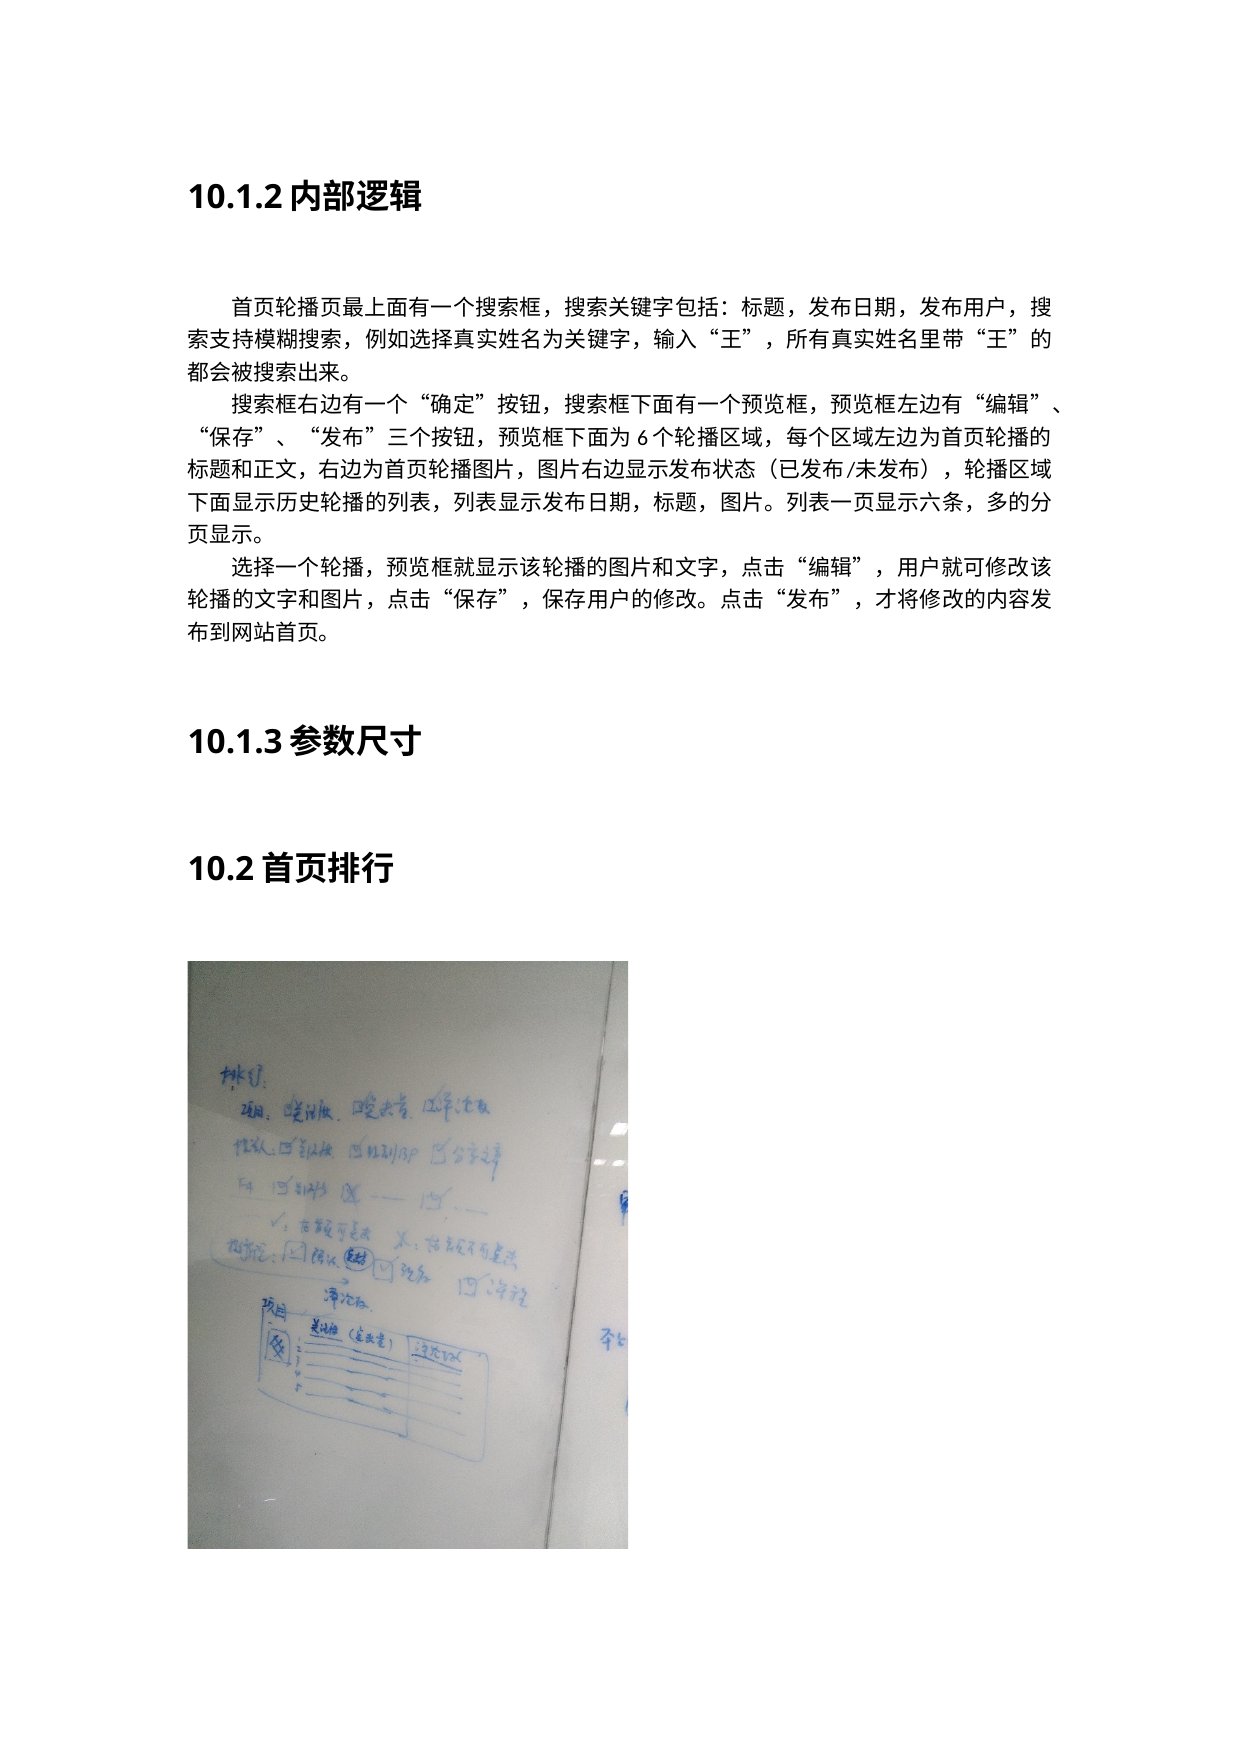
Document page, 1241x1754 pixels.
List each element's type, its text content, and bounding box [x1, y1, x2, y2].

subtitle 10.1.2内部逻辑 [187, 162, 1053, 227]
text 选择一个轮播，预览框就显示该轮播的图片和文字，点击“编辑”，用户就可修改该轮播的文字和图片，点击“保存”，保存用户的修改。点击“发布”，才将修改的内容发布到网站首页。 [187, 549, 1053, 647]
picture [187, 961, 629, 1549]
subtitle 10.2首页排行 [187, 834, 1053, 899]
text 首页轮播页最上面有一个搜索框，搜索关键字包括：标题，发布日期，发布用户，搜索支持模糊搜索，例如选择真实姓名为关键字，输入“王”，所有真实姓名里带“王”的都会被搜索出来。 [187, 289, 1053, 387]
subtitle 10.1.3参数尺寸 [187, 706, 1053, 771]
text 搜索框右边有一个“确定”按钮，搜索框下面有一个预览框，预览框左边有“编辑”、“保存”、“发布”三个按钮，预览框下面为6个轮播区域，每个区域左边为首页轮播的标题和正文，右边为首页轮播图片，图片右边显示发布状态（已发布/未发布），轮播区域下面显示历史轮播的列表，列表显示发布日期，标题，图片。列表一页显示六条，多的分页显示。 [187, 387, 1053, 549]
